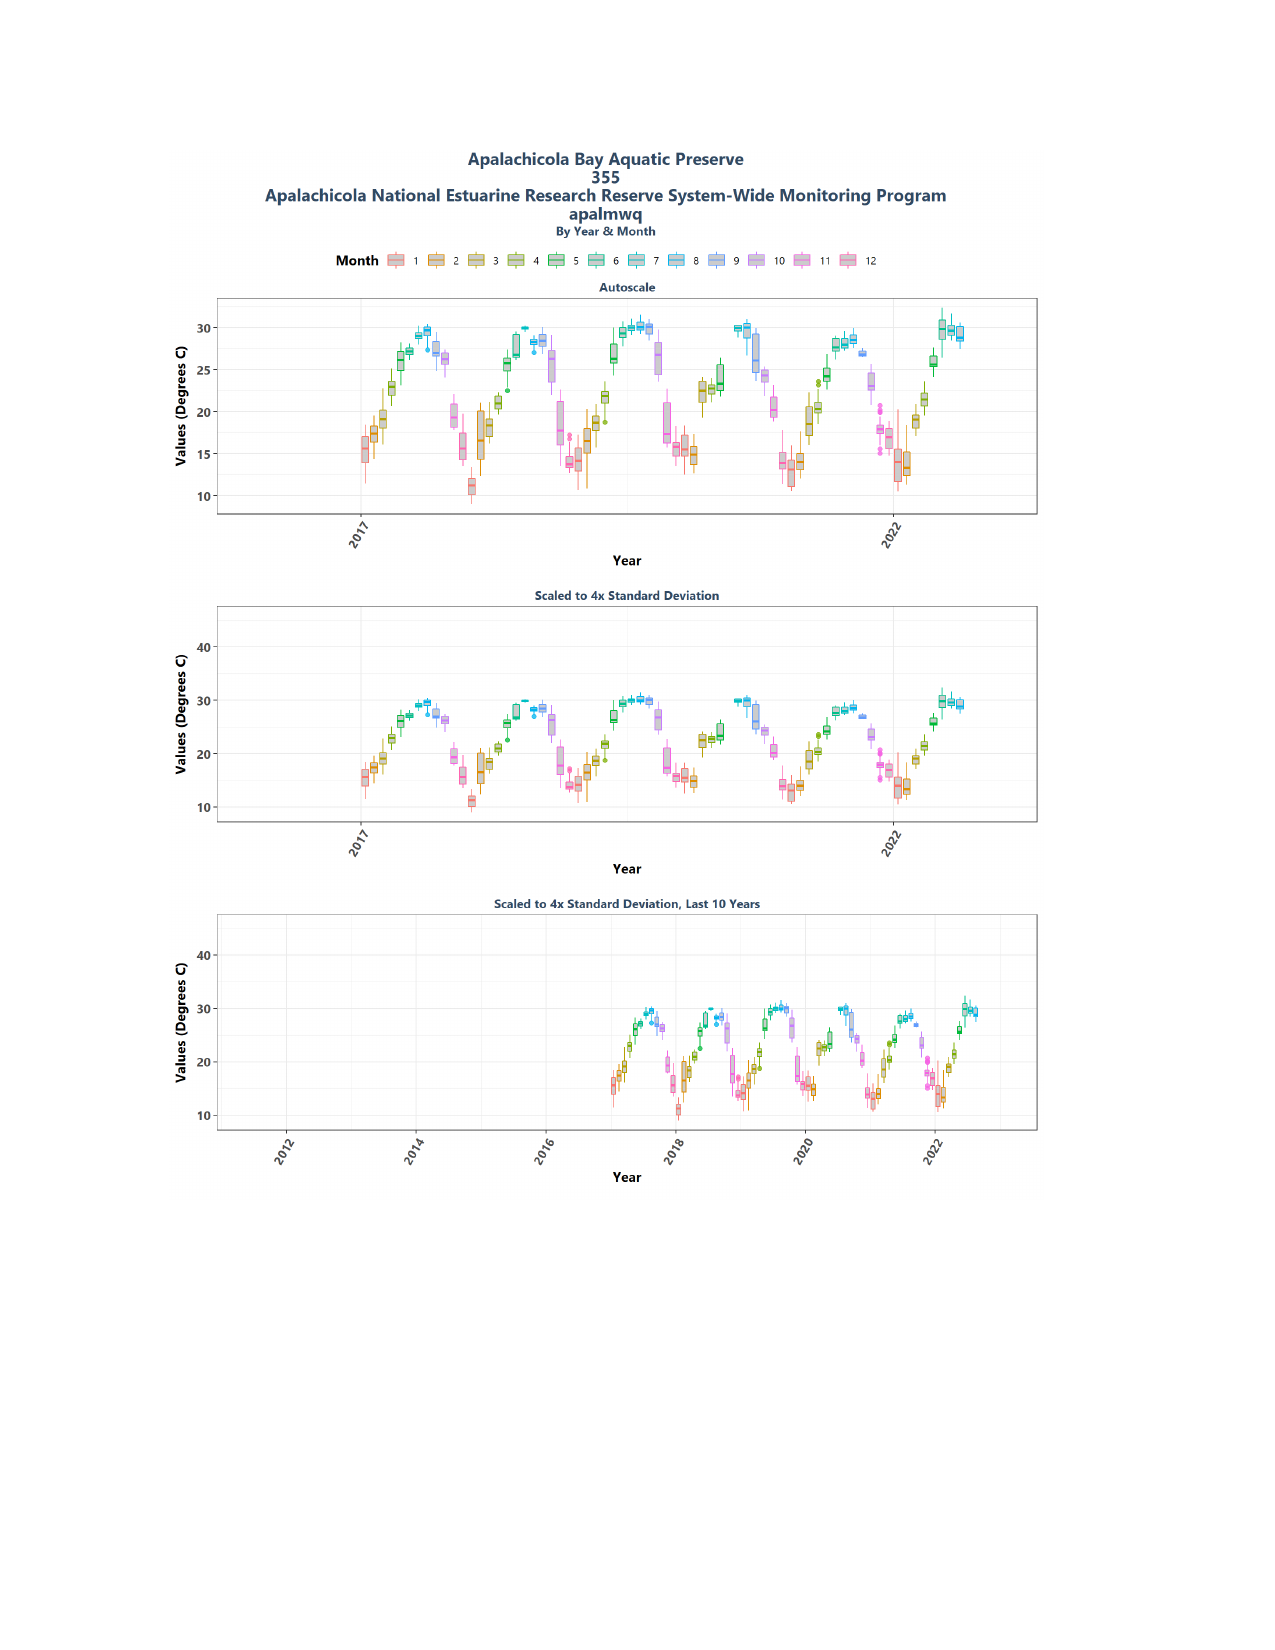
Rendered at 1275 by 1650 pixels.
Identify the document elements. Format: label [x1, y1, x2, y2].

picture [168, 150, 1044, 1200]
